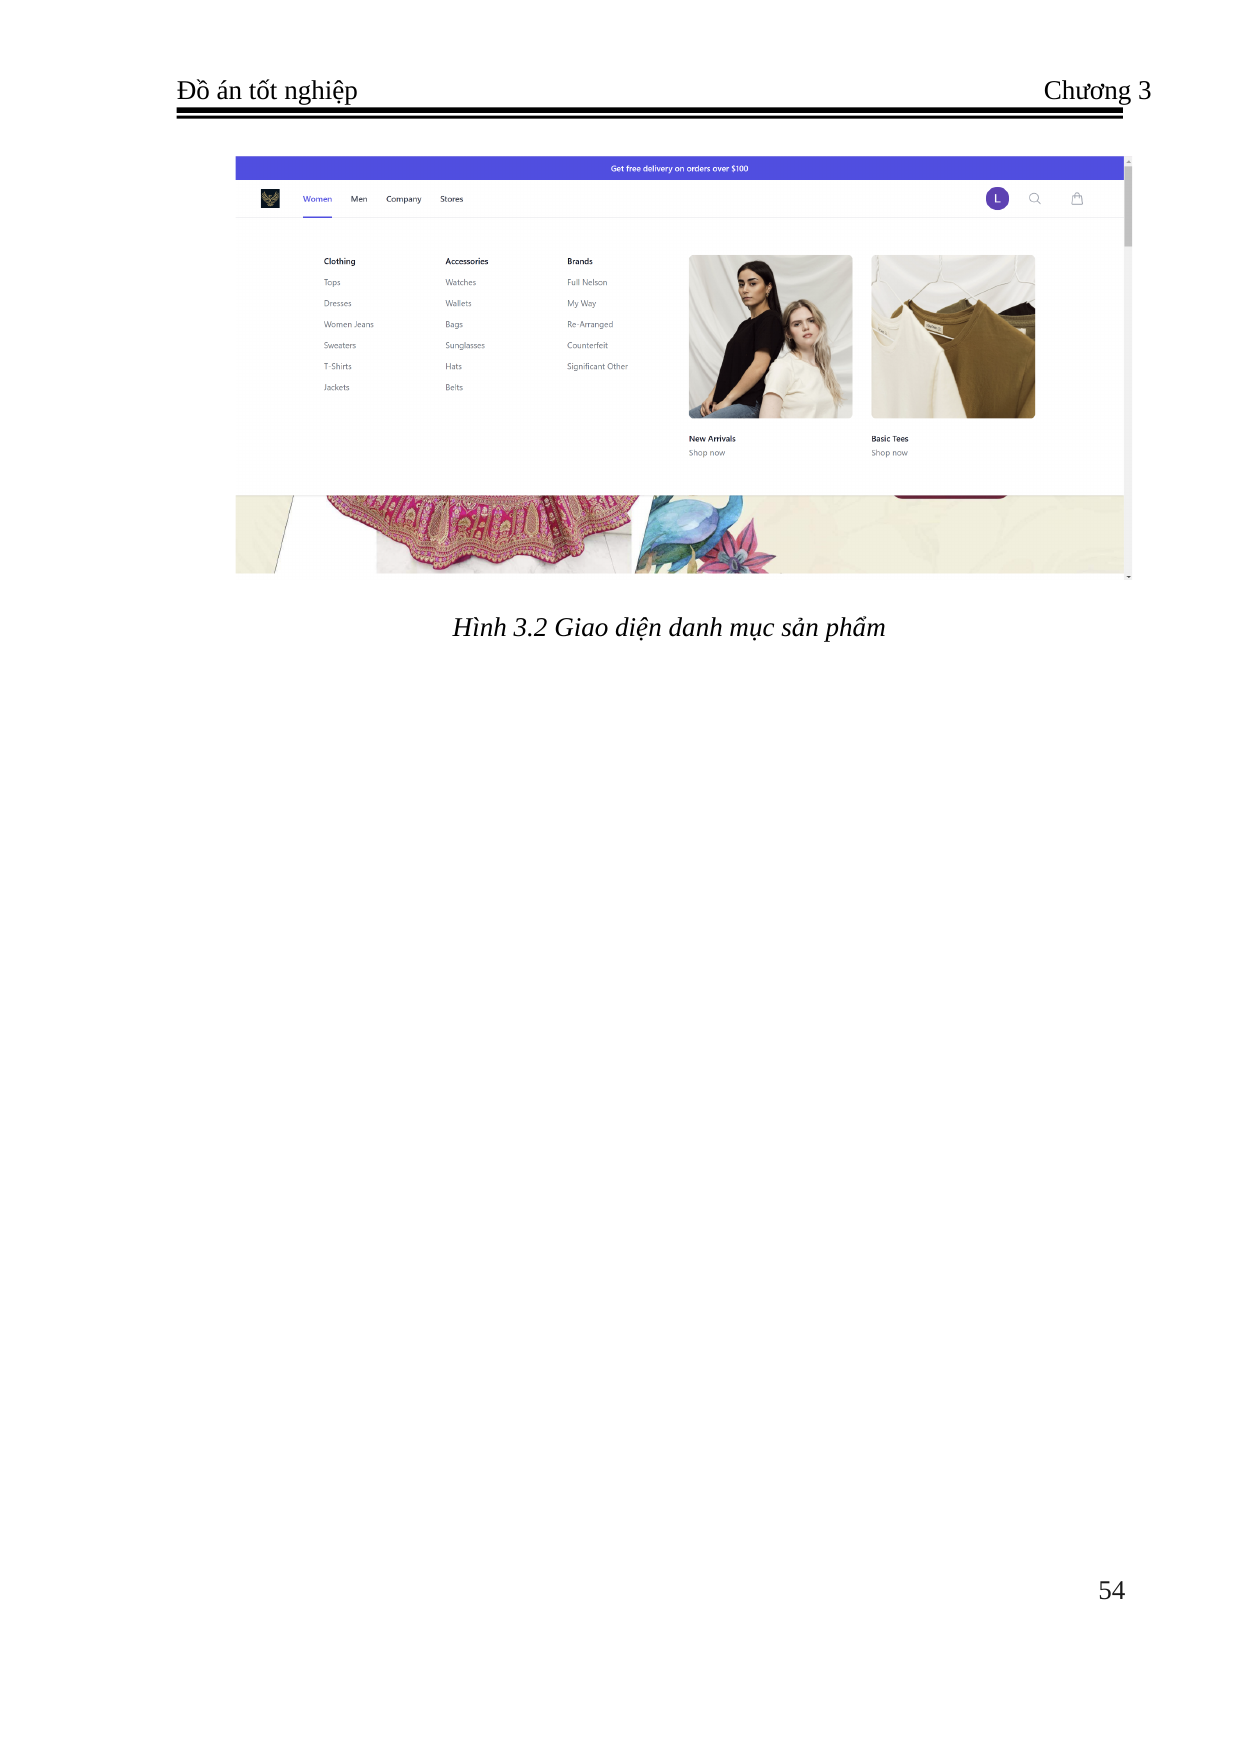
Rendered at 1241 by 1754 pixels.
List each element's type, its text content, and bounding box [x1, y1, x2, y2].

text Hình 3.2 Giao diện danh mục sản phẩm [216, 611, 1125, 642]
picture [235, 156, 1133, 580]
